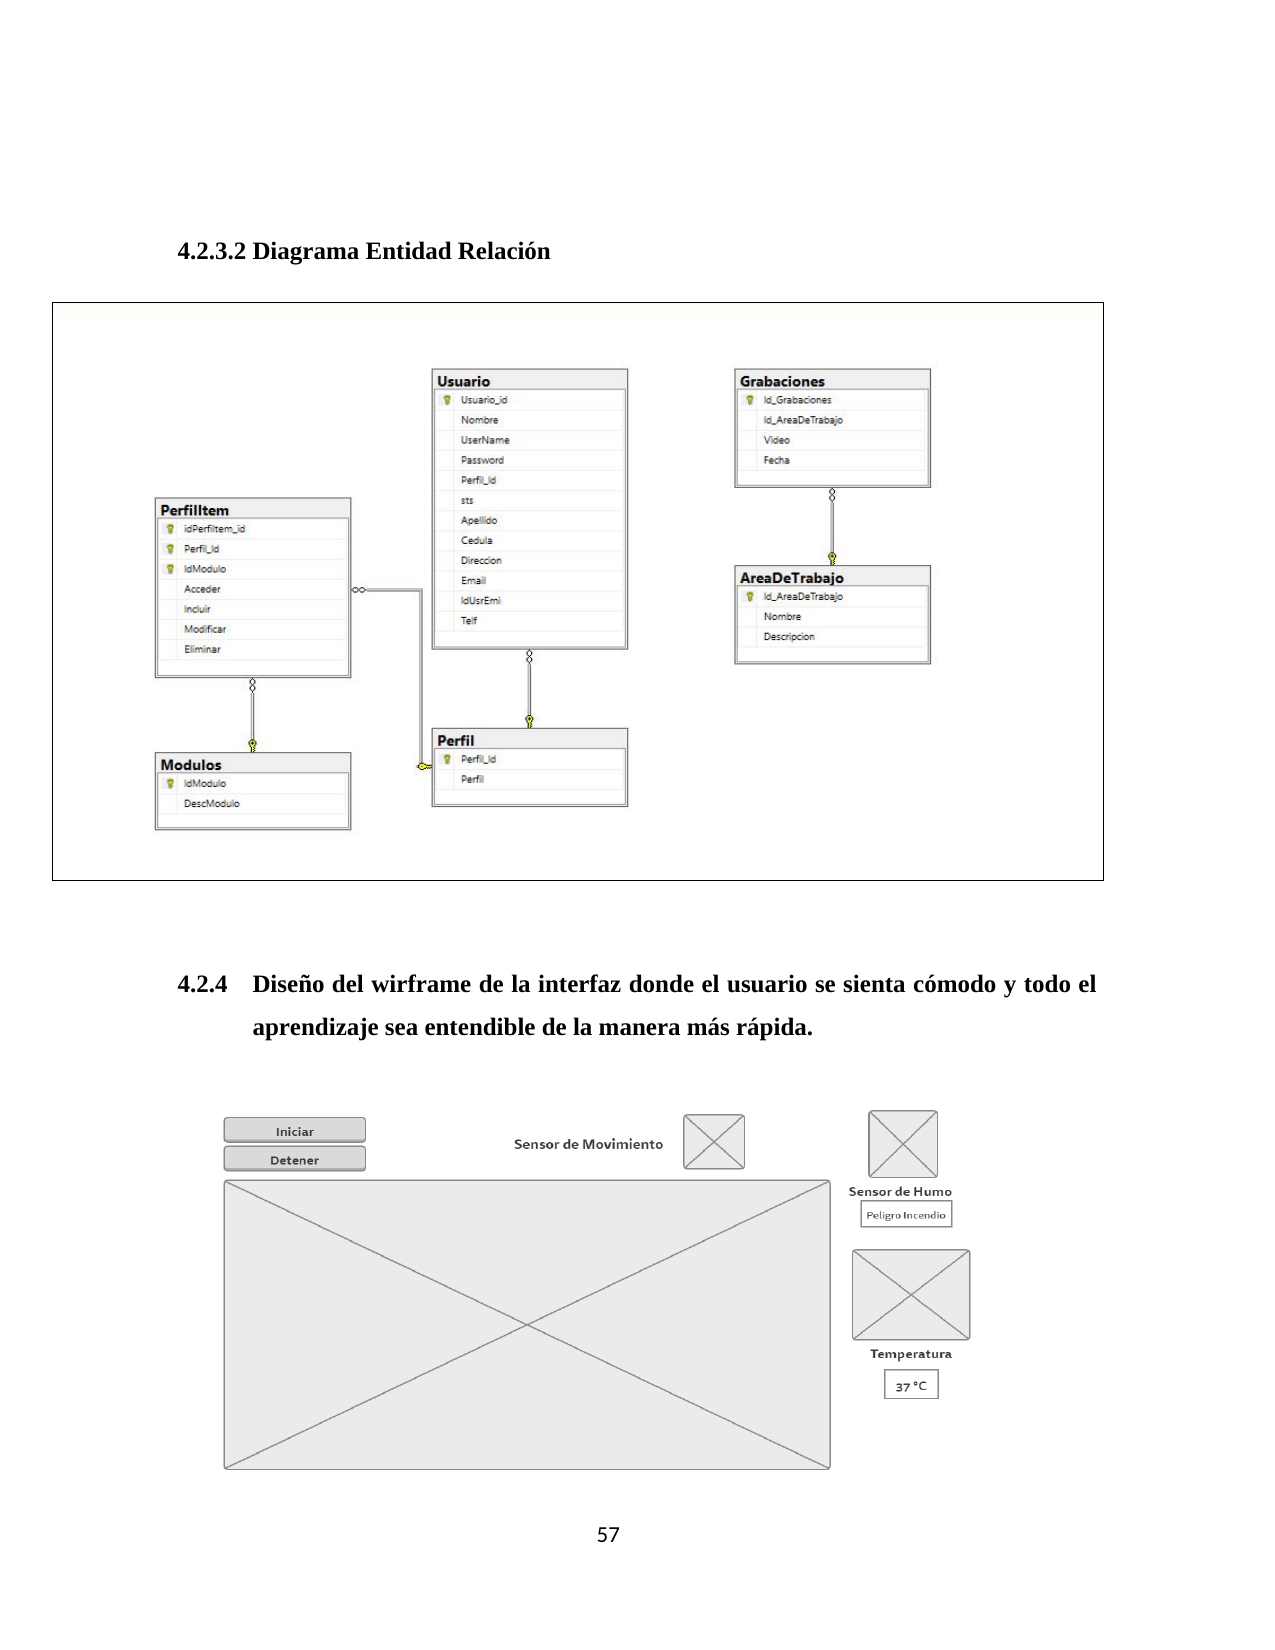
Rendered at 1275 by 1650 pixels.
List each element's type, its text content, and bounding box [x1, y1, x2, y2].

picture [53, 303, 1103, 880]
list Diseño del wirframe de la interfaz donde el usuario se sienta cómodo y todo el aprendizaje sea entendible de la manera más rápida. [177, 969, 1098, 1041]
list Diagrama Entidad Relación [177, 236, 1098, 265]
picture [208, 1105, 1159, 1514]
